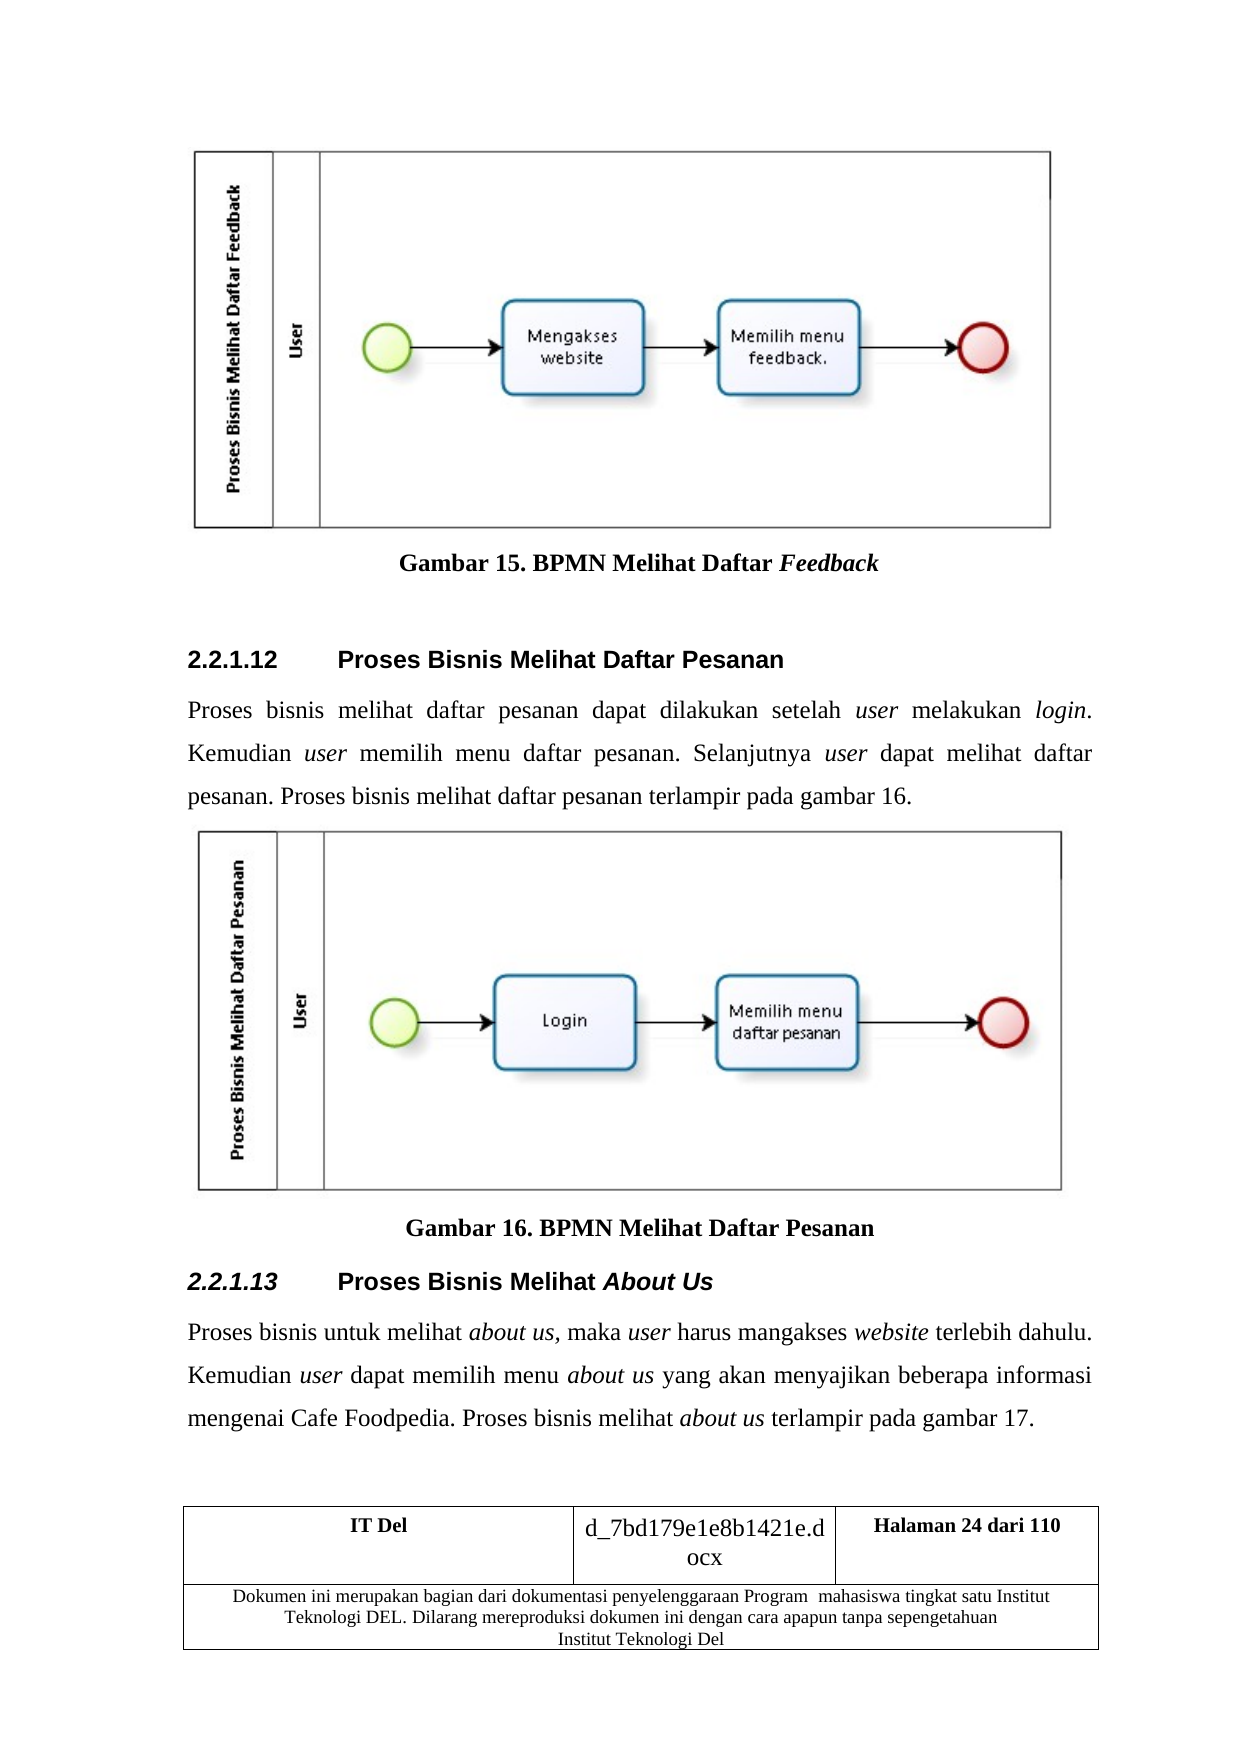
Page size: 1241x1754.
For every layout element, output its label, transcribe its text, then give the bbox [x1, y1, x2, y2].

picture [187, 824, 1069, 1199]
text Gambar 15. BPMN Melihat Daftar Feedback [187, 548, 1092, 577]
text Gambar 16. BPMN Melihat Daftar Pesanan [187, 1213, 1092, 1242]
subtitle Proses Bisnis Melihat Daftar Pesanan [187, 645, 1092, 674]
text Proses bisnis melihat daftar pesanan dapat dilakukan setelah user melakukan login. Kemudian user memilih menu daftar pesanan. Selanjutnya user dapat melihat daftar pesanan. Proses bisnis melihat daftar pesanan terlampir pada gambar 16. [187, 695, 1092, 810]
subtitle Proses Bisnis Melihat About Us [187, 1267, 1092, 1296]
text Proses bisnis untuk melihat about us, maka user harus mangakses website terlebih dahulu. Kemudian user dapat memilih menu about us yang akan menyajikan beberapa informasi mengenai Cafe Foodpedia. Proses bisnis melihat about us terlampir pada gambar 17. [187, 1317, 1092, 1432]
picture [187, 147, 1059, 534]
